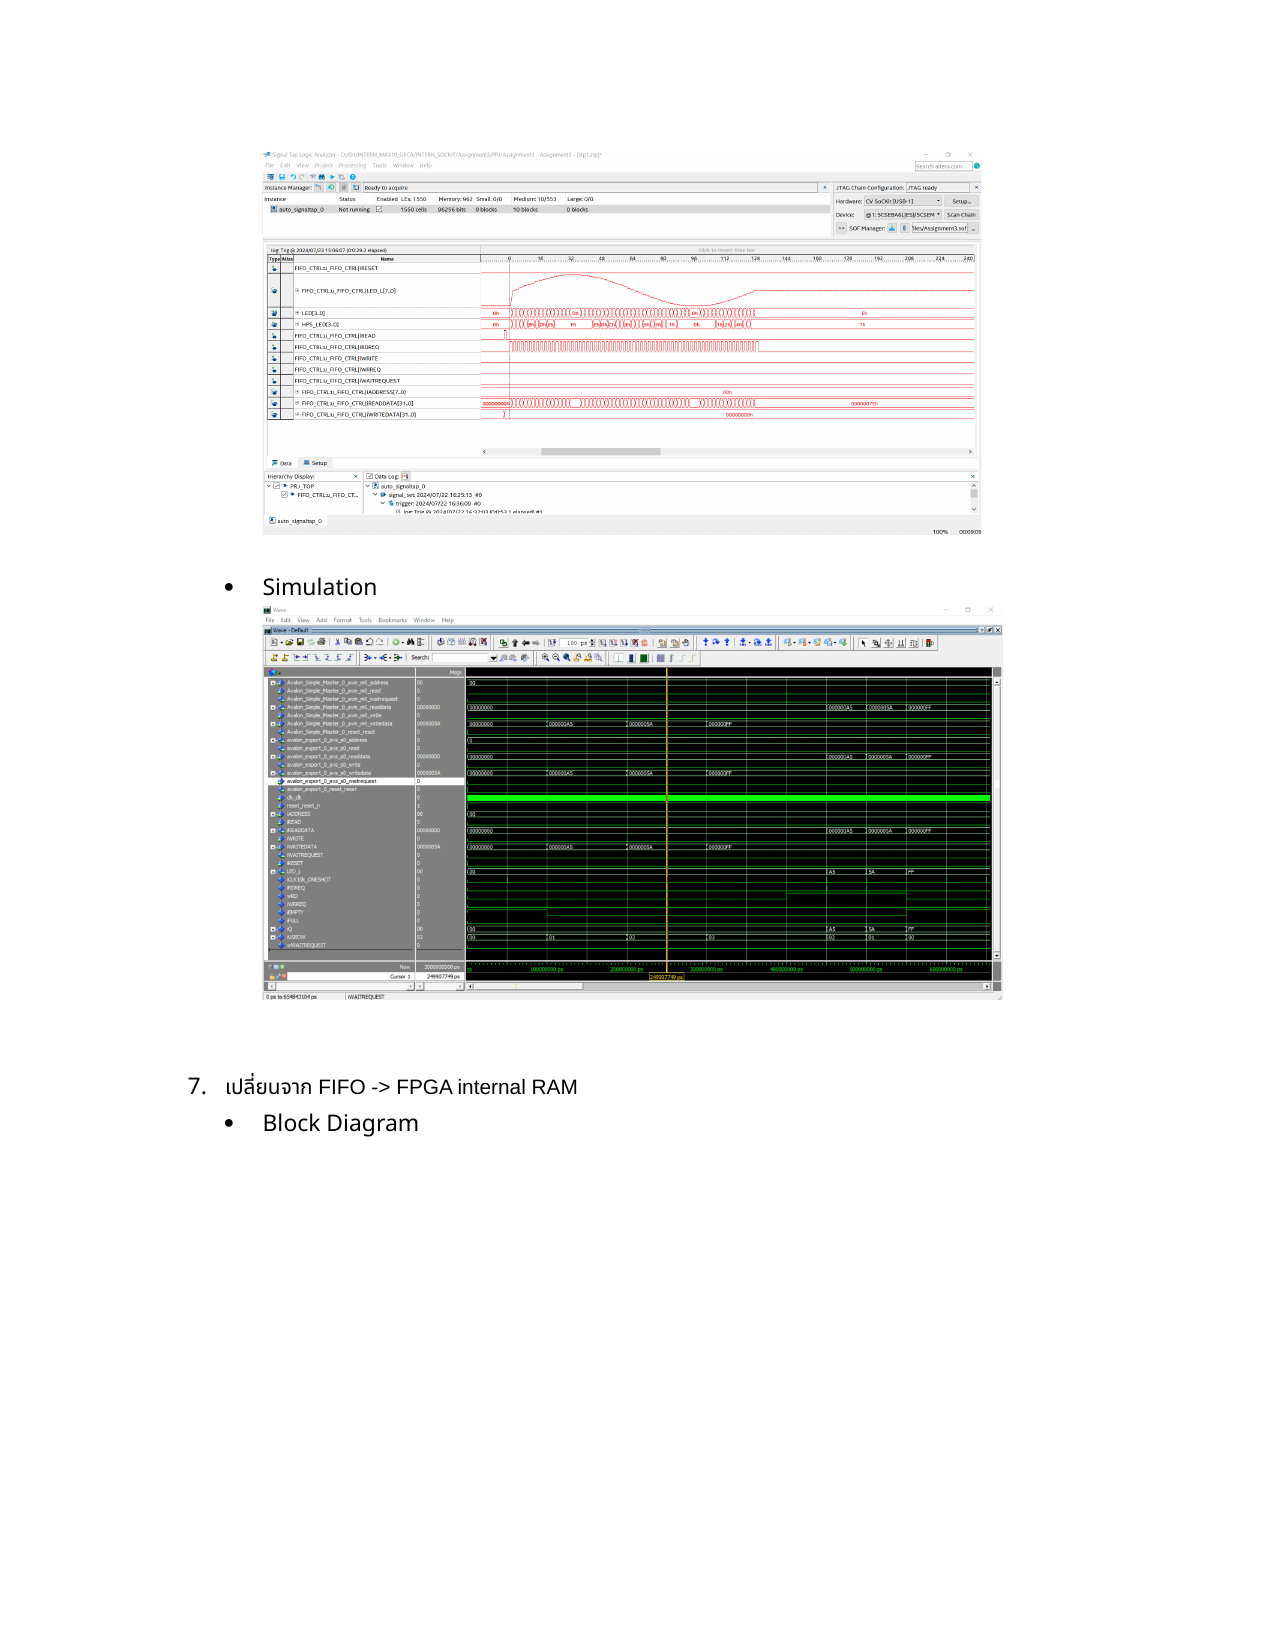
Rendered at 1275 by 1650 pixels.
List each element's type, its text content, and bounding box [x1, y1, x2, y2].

list Simulation [225, 571, 1125, 602]
picture [262, 605, 1003, 1000]
picture [262, 150, 982, 535]
list เปลี่ยนจาก FIFO -> FPGA internal RAM [187, 1070, 1125, 1104]
list Block Diagram [225, 1107, 1125, 1138]
